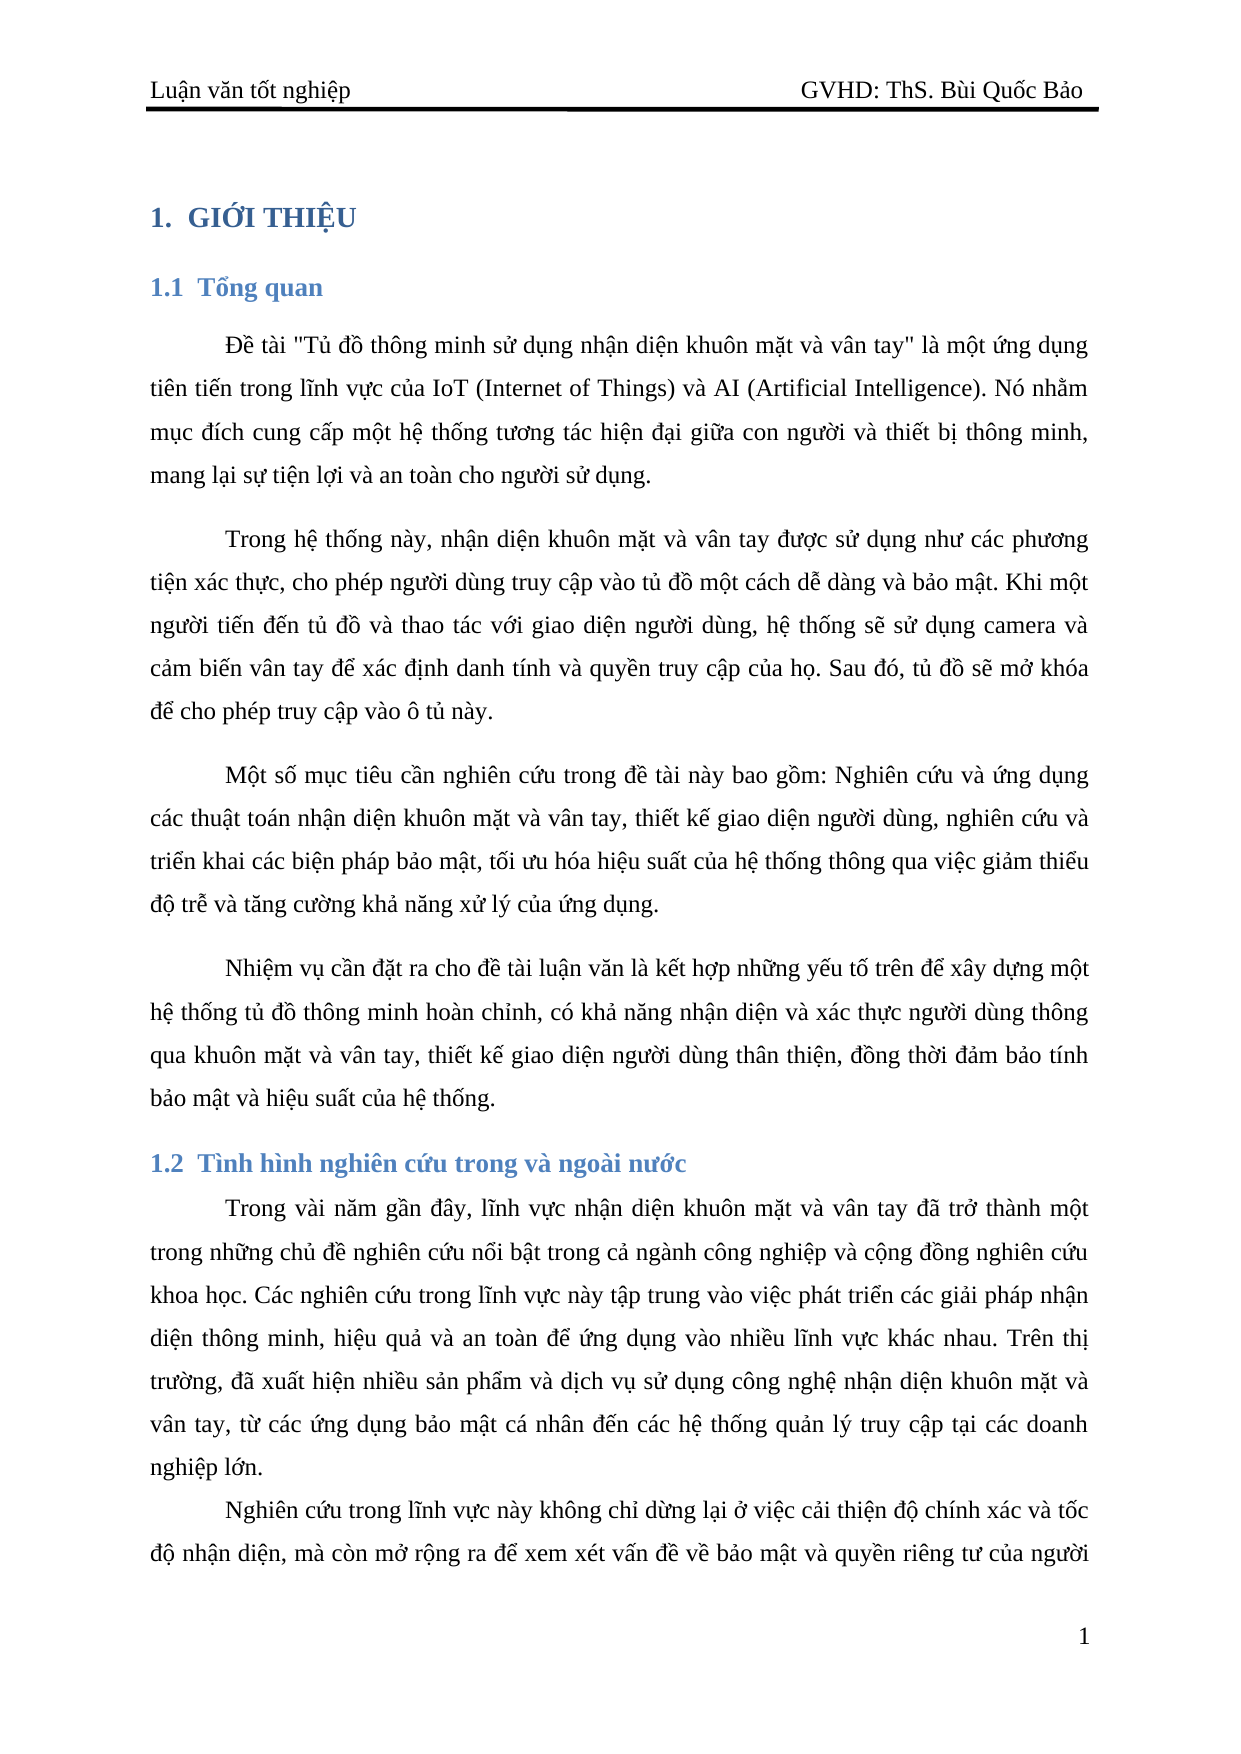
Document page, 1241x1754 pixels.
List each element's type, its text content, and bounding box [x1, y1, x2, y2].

text Đề tài "Tủ đồ thông minh sử dụng nhận diện khuôn mặt và vân tay" là một ứng dụng tiên tiến trong lĩnh vực của IoT (Internet of Things) và AI (Artificial Intelligence). Nó nhằm mục đích cung cấp một hệ thống tương tác hiện đại giữa con người và thiết bị thông minh, mang lại sự tiện lợi và an toàn cho người sử dụng. [150, 330, 1090, 488]
subtitle 1.1 Tổng quan [150, 271, 1090, 302]
subtitle GIỚI THIỆU [150, 200, 1090, 233]
text Trong hệ thống này, nhận diện khuôn mặt và vân tay được sử dụng như các phương tiện xác thực, cho phép người dùng truy cập vào tủ đồ một cách dễ dàng và bảo mật. Khi một người tiến đến tủ đồ và thao tác với giao diện người dùng, hệ thống sẽ sử dụng camera và cảm biến vân tay để xác định danh tính và quyền truy cập của họ. Sau đó, tủ đồ sẽ mở khóa để cho phép truy cập vào ô tủ này. [150, 524, 1090, 725]
text Nhiệm vụ cần đặt ra cho đề tài luận văn là kết hợp những yếu tố trên để xây dựng một hệ thống tủ đồ thông minh hoàn chỉnh, có khả năng nhận diện và xác thực người dùng thông qua khuôn mặt và vân tay, thiết kế giao diện người dùng thân thiện, đồng thời đảm bảo tính bảo mật và hiệu suất của hệ thống. [150, 953, 1090, 1112]
list Trong vài năm gần đây, lĩnh vực nhận diện khuôn mặt và vân tay đã trở thành một trong những chủ đề nghiên cứu nổi bật trong cả ngành công nghiệp và cộng đồng nghiên cứu khoa học. Các nghiên cứu trong lĩnh vực này tập trung vào việc phát triển các giải pháp nhận diện thông minh, hiệu quả và an toàn để ứng dụng vào nhiều lĩnh vực khác nhau. Trên thị trường, đã xuất hiện nhiều sản phẩm và dịch vụ sử dụng công nghệ nhận diện khuôn mặt và vân tay, từ các ứng dụng bảo mật cá nhân đến các hệ thống quản lý truy cập tại các doanh nghiệp lớn. [150, 1193, 1090, 1481]
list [150, 1495, 1090, 1567]
subtitle 1.2 Tình hình nghiên cứu trong và ngoài nước [150, 1147, 1090, 1178]
text Một số mục tiêu cần nghiên cứu trong đề tài này bao gồm: Nghiên cứu và ứng dụng các thuật toán nhận diện khuôn mặt và vân tay, thiết kế giao diện người dùng, nghiên cứu và triển khai các biện pháp bảo mật, tối ưu hóa hiệu suất của hệ thống thông qua việc giảm thiểu độ trễ và tăng cường khả năng xử lý của ứng dụng. [150, 760, 1090, 918]
